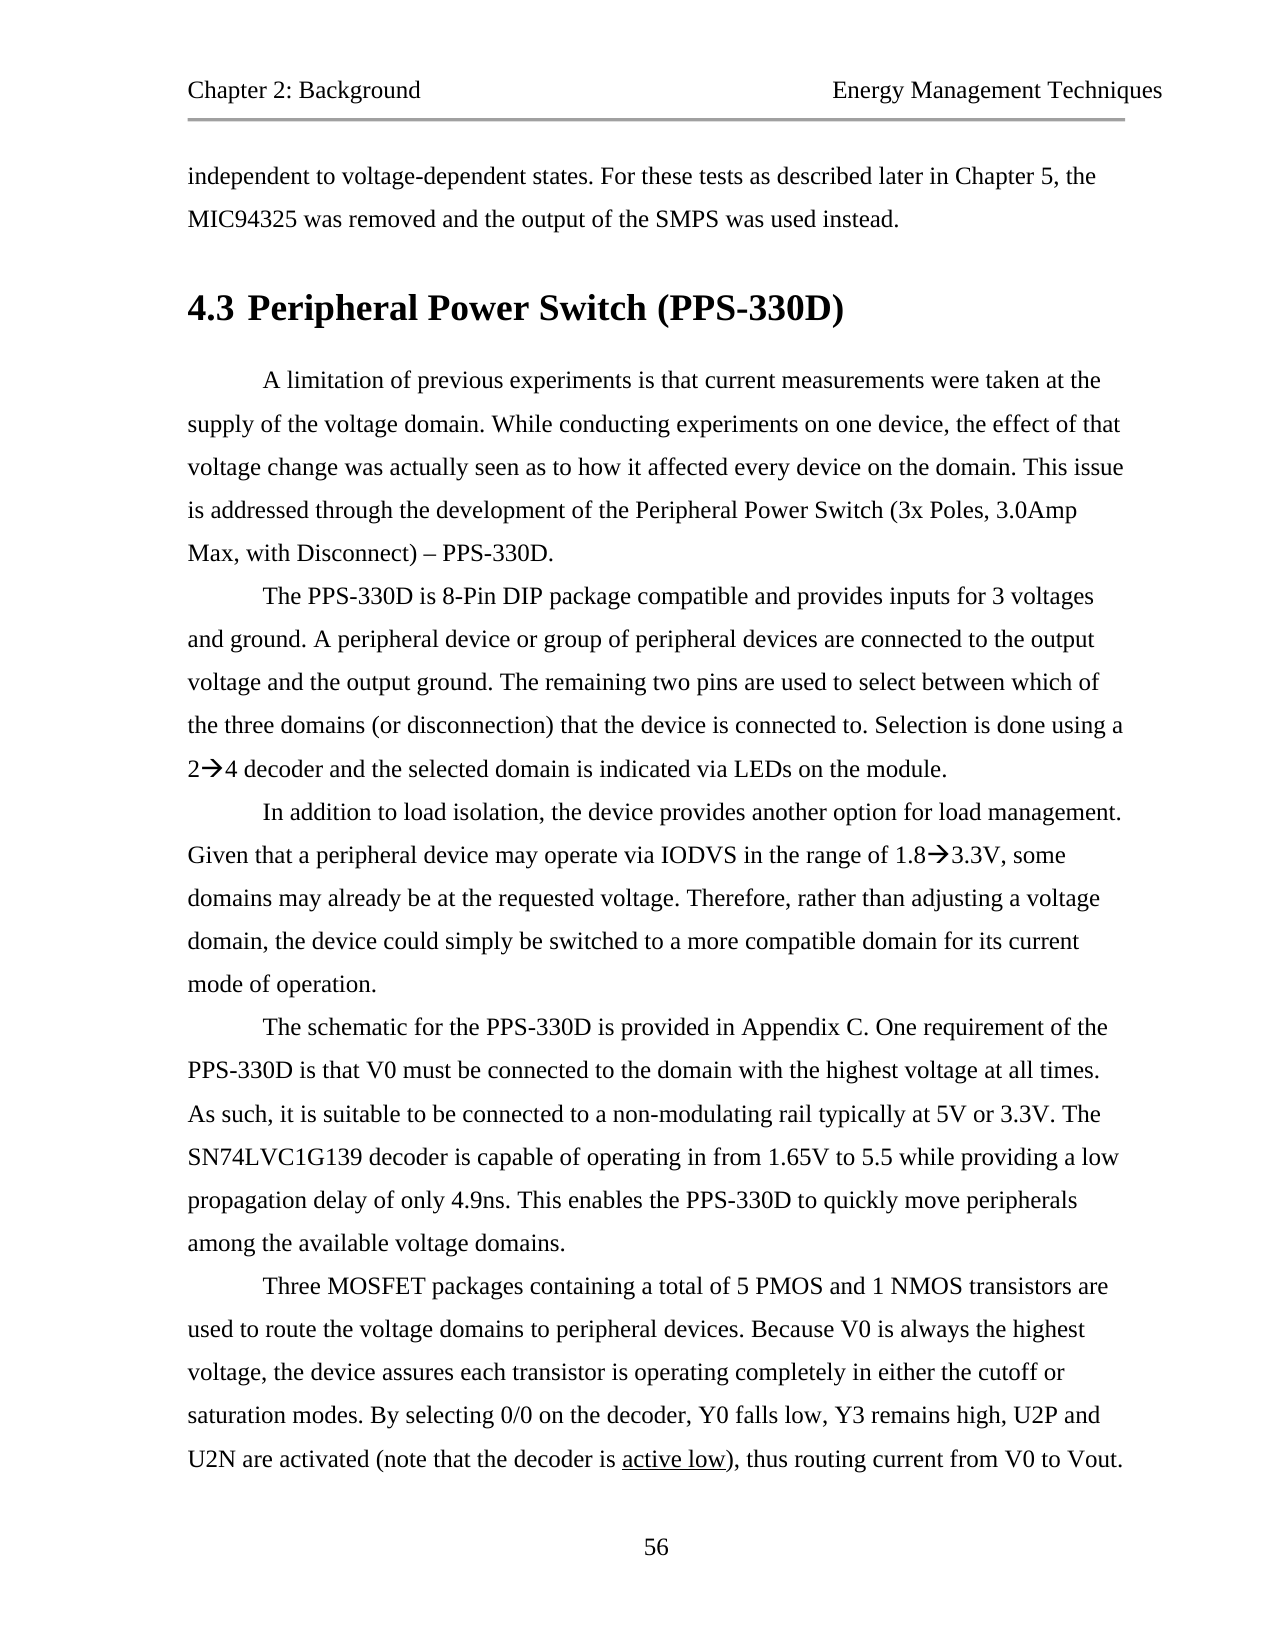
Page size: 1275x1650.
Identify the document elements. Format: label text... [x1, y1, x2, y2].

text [187, 1271, 1125, 1472]
text The schematic for the PPS-330D is provided in Appendix C. One requirement of the PPS-330D is that V0 must be connected to the domain with the highest voltage at all times. As such, it is suitable to be connected to a non-modulating rail typically at 5V or 3.3V. The SN74LVC1G139 decoder is capable of operating in from 1.65V to 5.5 while providing a low propagation delay of only 4.9ns. This enables the PPS-330D to quickly move peripherals among the available voltage domains. [187, 1012, 1125, 1257]
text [187, 161, 1125, 233]
text The PPS-330D is 8-Pin DIP package compatible and provides inputs for 3 voltages and ground. A peripheral device or group of peripheral devices are connected to the output voltage and the output ground. The remaining two pins are used to select between which of the three domains (or disconnection) that the device is connected to. Selection is done using a 24 decoder and the selected domain is indicated via LEDs on the module. [187, 581, 1125, 782]
subtitle Peripheral Power Switch (PPS-330D) [187, 285, 1125, 328]
text A limitation of previous experiments is that current measurements were taken at the supply of the voltage domain. While conducting experiments on one device, the effect of that voltage change was actually seen as to how it affected every device on the domain. This issue is addressed through the development of the Peripheral Power Switch (3x Poles, 3.0Amp Max, with Disconnect) – PPS-330D. [187, 366, 1125, 567]
text In addition to load isolation, the device provides another option for load management. Given that a peripheral device may operate via IODVS in the range of 1.83.3V, some domains may already be at the requested voltage. Therefore, rather than adjusting a voltage domain, the device could simply be switched to a more compatible domain for its current mode of operation. [187, 797, 1125, 998]
